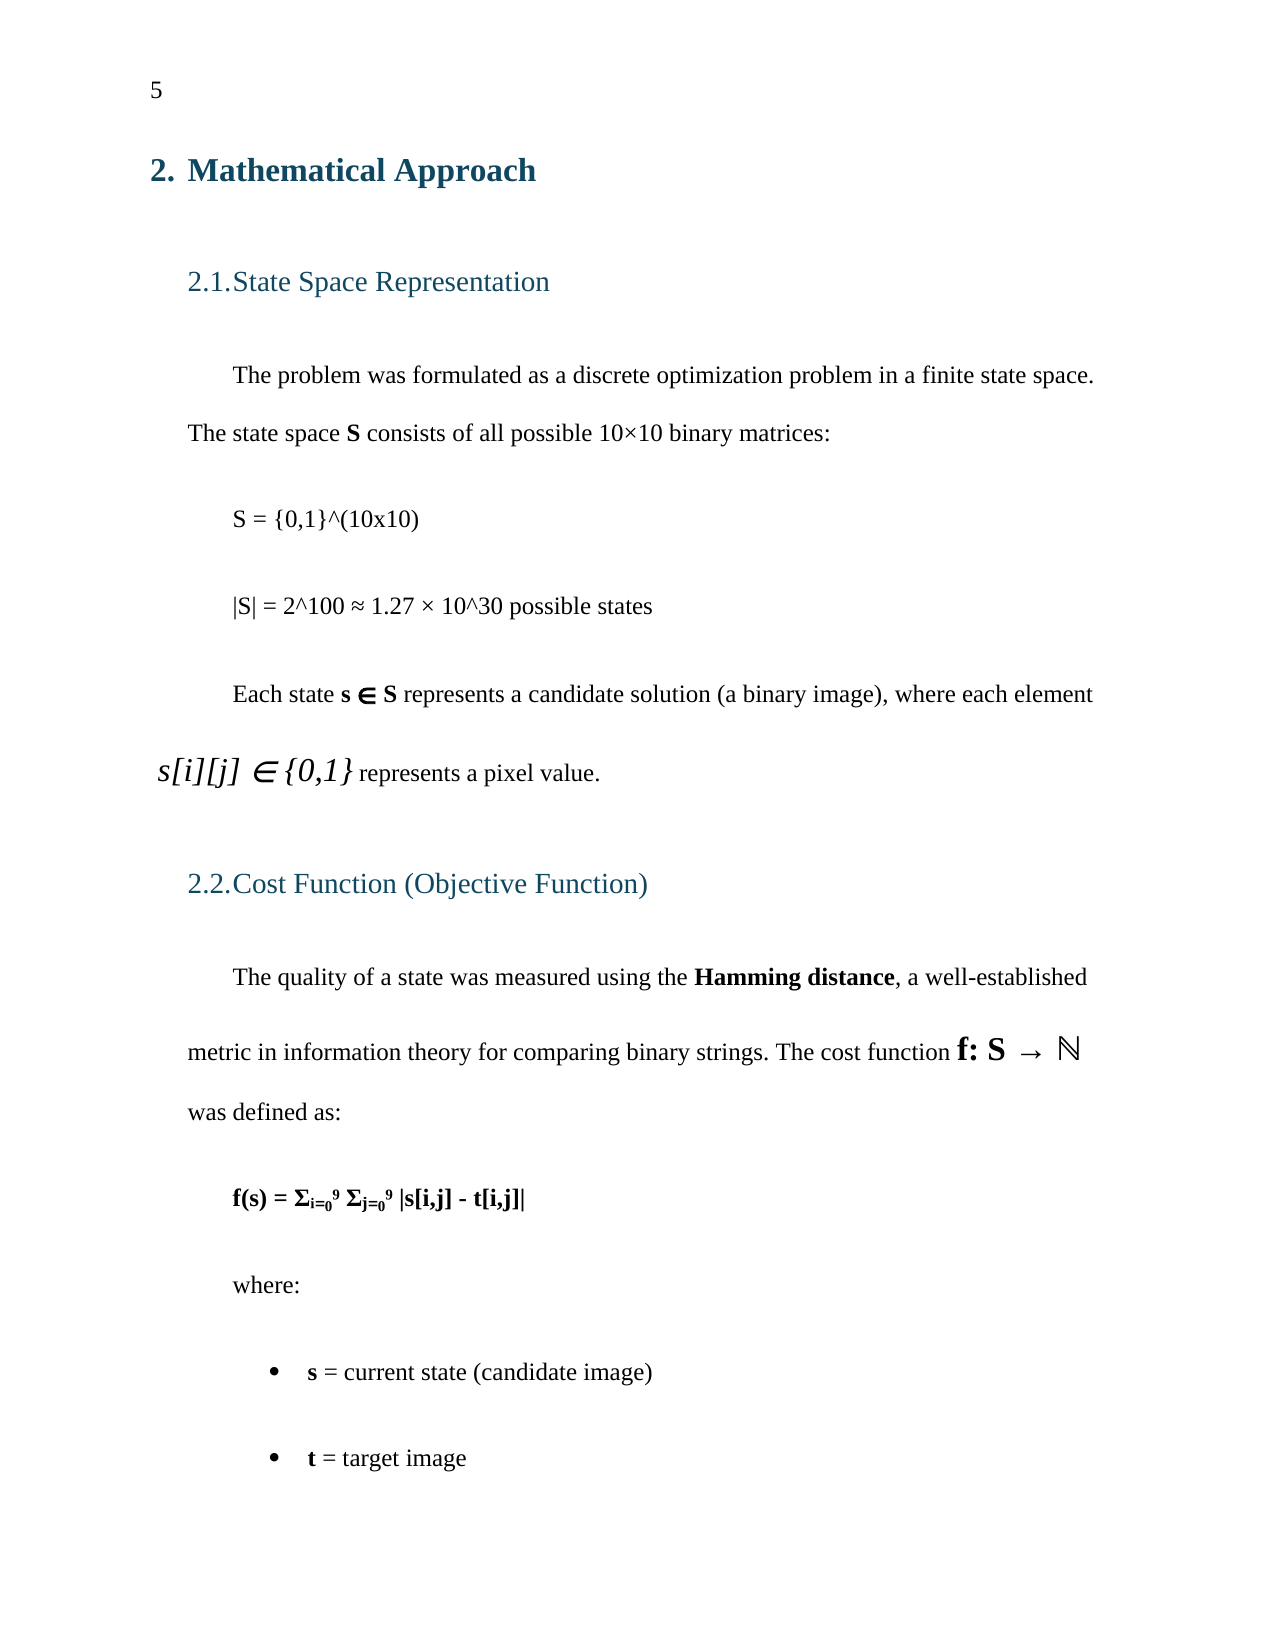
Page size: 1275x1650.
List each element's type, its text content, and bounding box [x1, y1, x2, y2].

list t = target image [270, 1443, 1125, 1472]
subtitle Cost Function (Objective Function) [187, 866, 1125, 900]
text where: [187, 1270, 1125, 1299]
text The problem was formulated as a discrete optimization problem in a finite state space. The state space S consists of all possible 10×10 binary matrices: [187, 360, 1125, 447]
text |S| = 2^100 ≈ 1.27 × 10^30 possible states [187, 591, 1125, 620]
text S = {0,1}^(10x10) [187, 504, 1125, 533]
subtitle State Space Representation [187, 264, 1125, 298]
text f(s) = Σᵢ₌₀⁹ Σⱼ₌₀⁹ |s[i,j] - t[i,j]| [187, 1183, 1125, 1212]
subtitle Mathematical Approach [150, 150, 1125, 188]
text Each state s ∈ S represents a candidate solution (a binary image), where each element s[i][j] ∈ {0,1} represents a pixel value. [157, 678, 1125, 788]
list s = current state (candidate image) [270, 1357, 1125, 1385]
text The quality of a state was measured using the Hamming distance, a well-established metric in information theory for comparing binary strings. The cost function f: S → ℕ was defined as: [187, 962, 1125, 1125]
